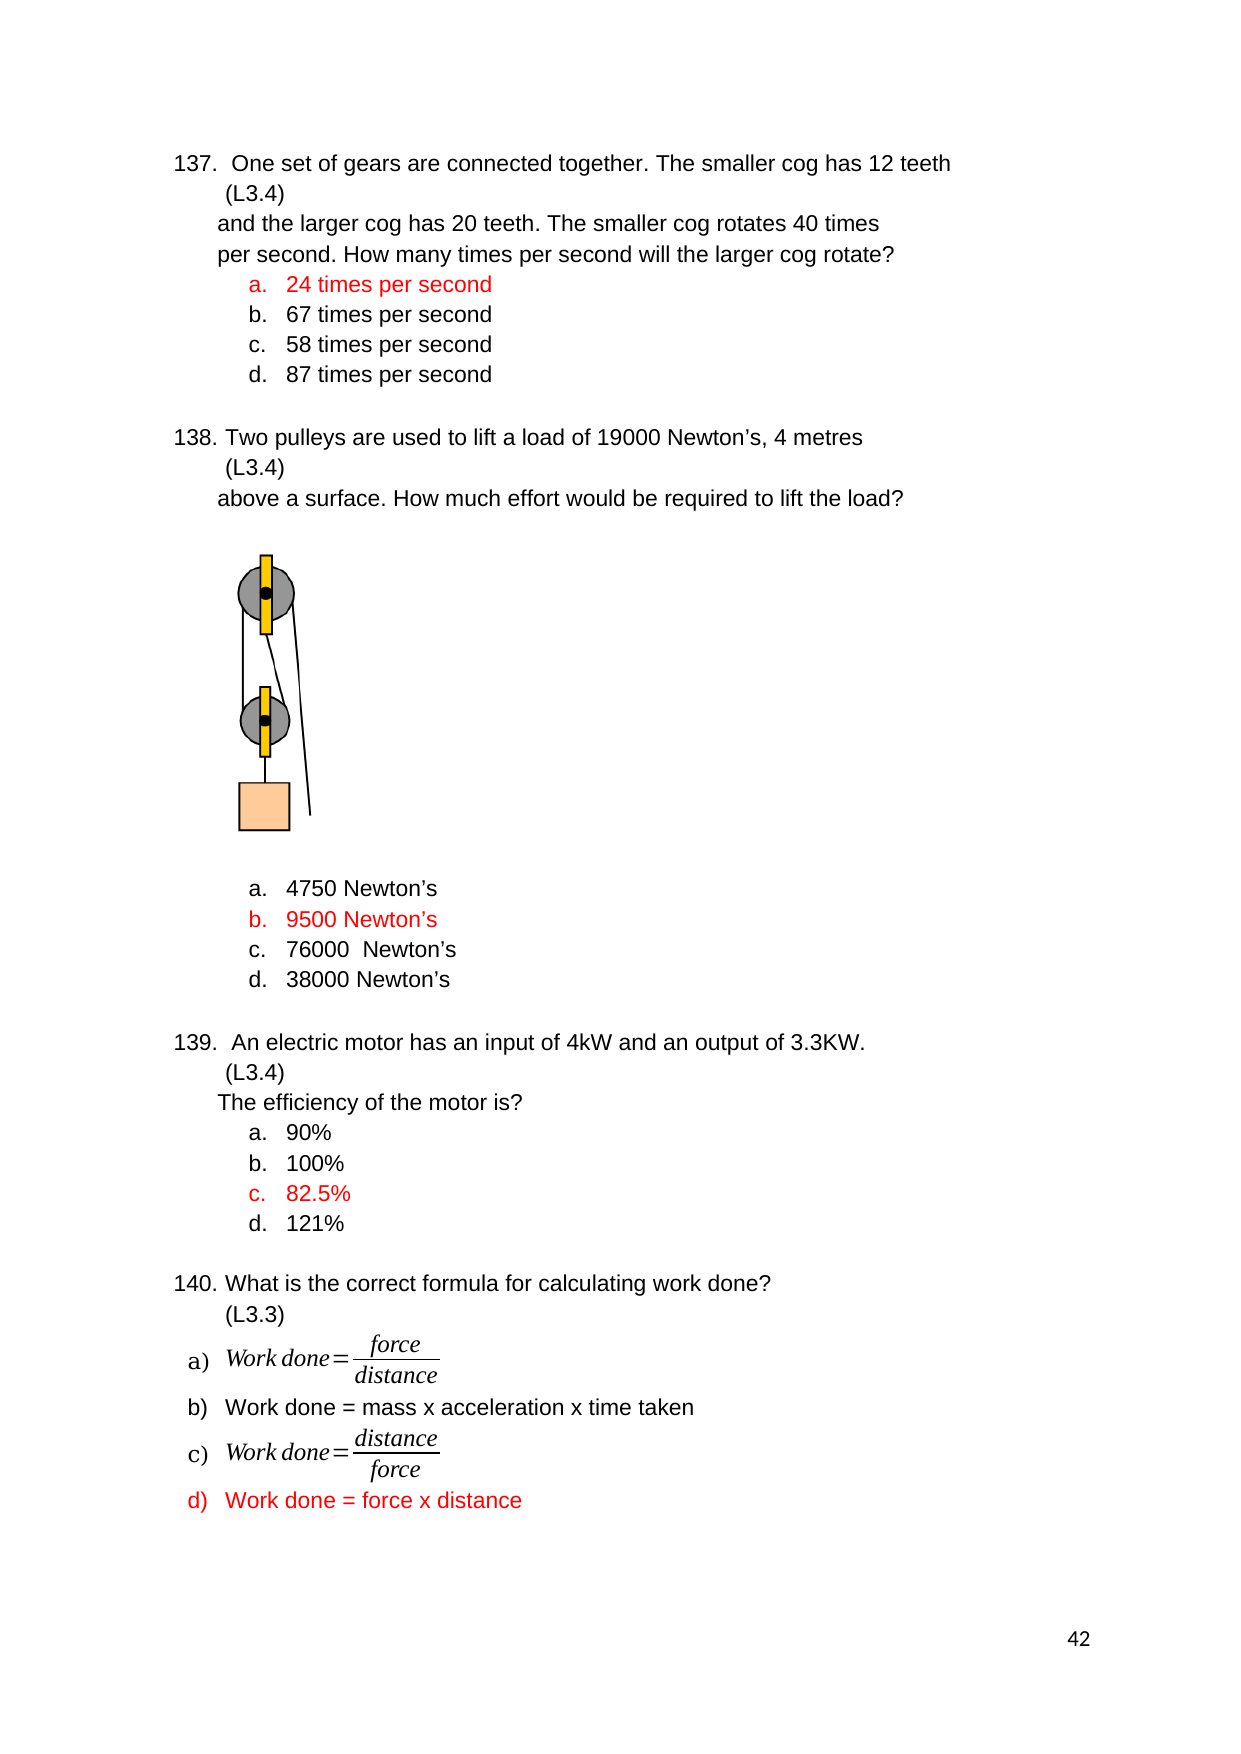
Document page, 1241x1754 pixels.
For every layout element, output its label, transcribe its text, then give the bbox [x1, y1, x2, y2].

list 121% [248, 1210, 1090, 1236]
list 38000 Newton’s [248, 966, 1090, 1024]
picture [224, 547, 325, 839]
list Two pulleys are used to lift a load of 19000 Newton’s, 4 metres (L3.4) above a surface. How much effort would be required to lift the load? [173, 424, 1090, 543]
list 76000 Newton’s [248, 936, 1090, 962]
list 90% [248, 1119, 1090, 1146]
list What is the correct formula for calculating work done? (L3.3) [173, 1270, 1090, 1327]
list 67 times per second [248, 301, 1090, 327]
list One set of gears are connected together. The smaller cog has 12 teeth (L3.4) and the larger cog has 20 teeth. The smaller cog rotates 40 times per second. How many times per second will the larger cog rotate? [173, 150, 1090, 267]
list 24 times per second [248, 271, 1090, 297]
list 4750 Newton’s [248, 875, 1090, 902]
list 87 times per second [248, 361, 1090, 420]
list An electric motor has an input of 4kW and an output of 3.3KW. (L3.4) The efficiency of the motor is? [173, 1029, 1090, 1116]
list Work done = force x distance [187, 1487, 1090, 1513]
list 58 times per second [248, 331, 1090, 358]
list 100% [248, 1149, 1090, 1176]
list 9500 Newton’s [248, 906, 1090, 932]
list Work done = mass x acceleration x time taken [187, 1394, 1090, 1420]
list 82.5% [248, 1180, 1090, 1206]
